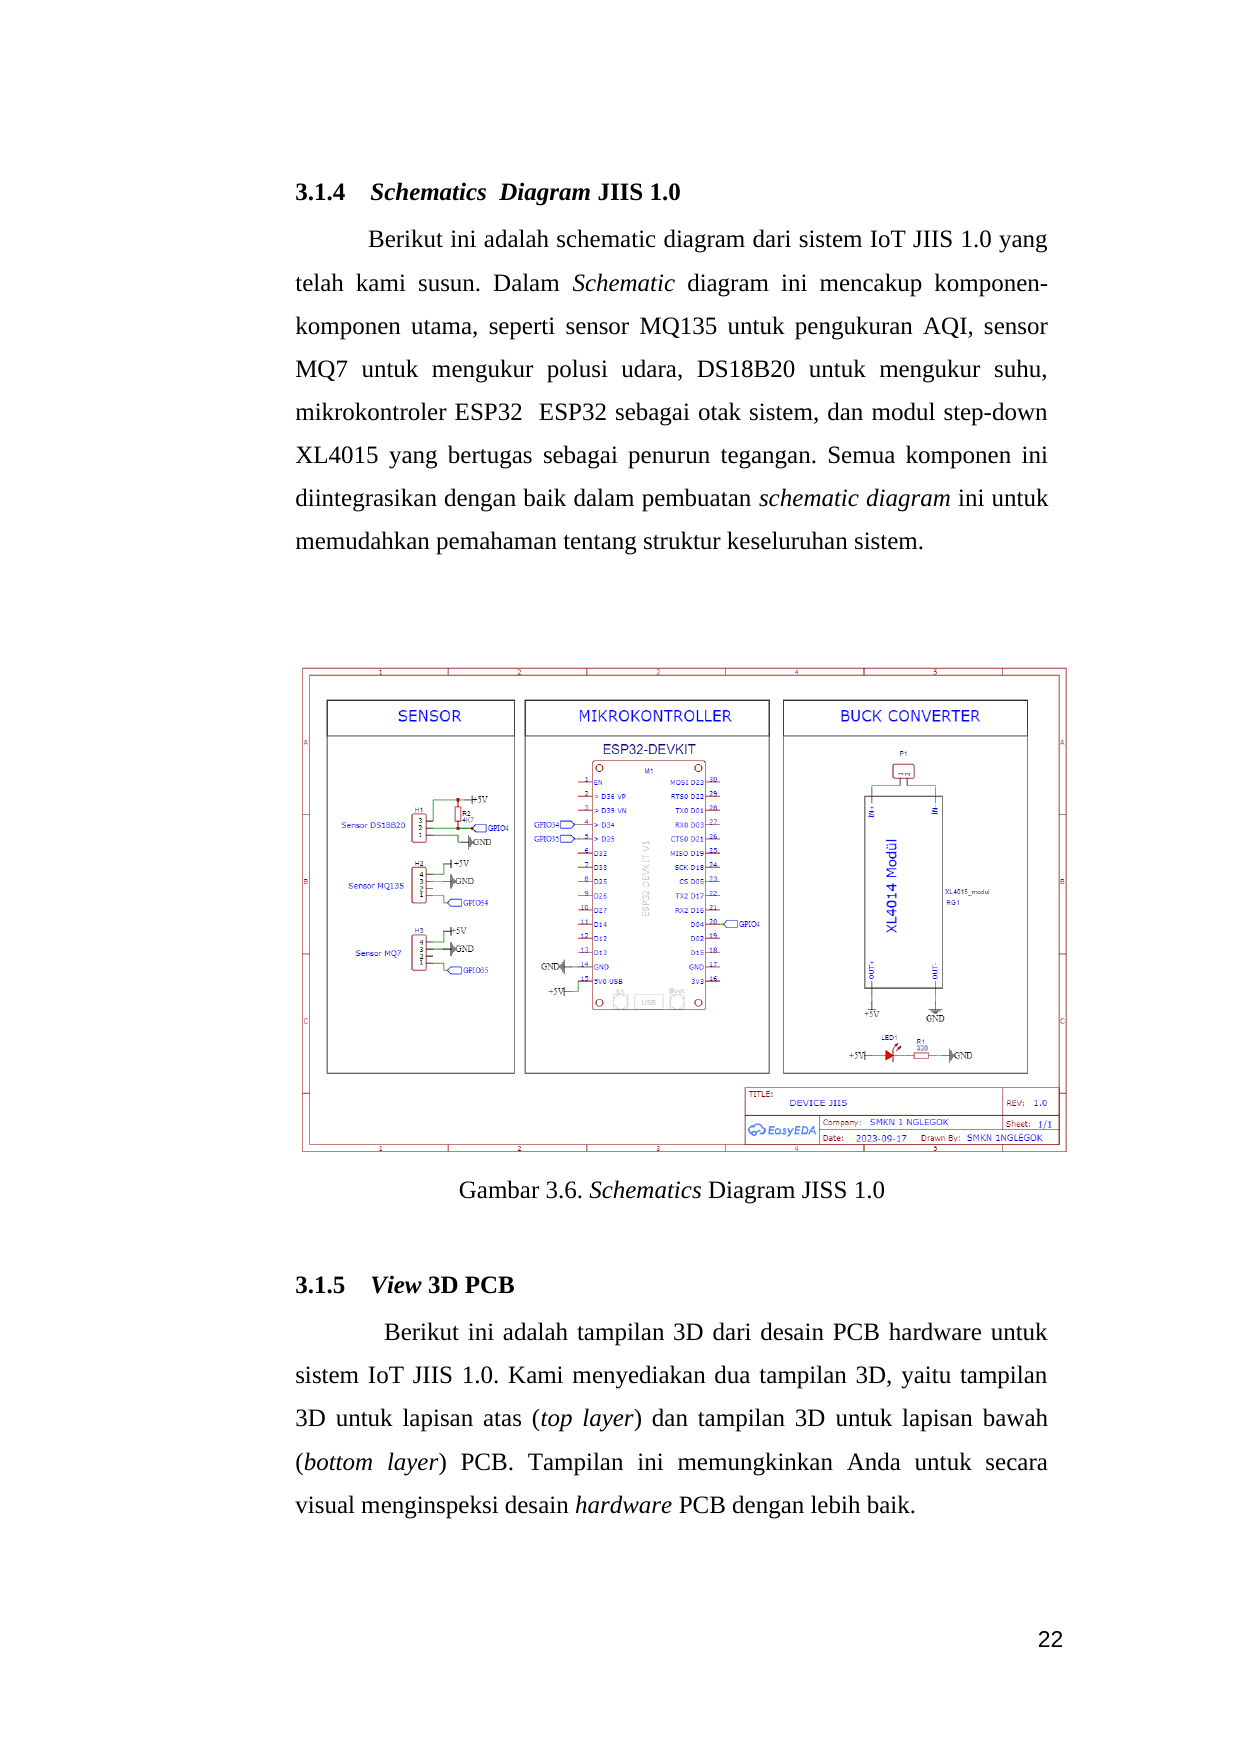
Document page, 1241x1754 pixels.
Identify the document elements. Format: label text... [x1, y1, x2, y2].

text Berikut ini adalah tampilan 3D dari desain PCB hardware untuk sistem IoT JIIS 1.0. Kami menyediakan dua tampilan 3D, yaitu tampilan 3D untuk lapisan atas (top layer) dan tampilan 3D untuk lapisan bawah (bottom layer) PCB. Tampilan ini memungkinkan Anda untuk secara visual menginspeksi desain hardware PCB dengan lebih baik. [295, 1317, 1048, 1518]
text 3.1.5 View 3D PCB [295, 1270, 1048, 1299]
picture [295, 660, 1073, 1159]
text Gambar 3.6. Schematics Diagram JISS 1.0 [295, 1175, 1048, 1204]
text Berikut ini adalah schematic diagram dari sistem IoT JIIS 1.0 yang telah kami susun. Dalam Schematic diagram ini mencakup komponen-komponen utama, seperti sensor MQ135 untuk pengukuran AQI, sensor MQ7 untuk mengukur polusi udara, DS18B20 untuk mengukur suhu, mikrokontroler ESP32 ESP32 sebagai otak sistem, dan modul step-down XL4015 yang bertugas sebagai penurun tegangan. Semua komponen ini diintegrasikan dengan baik dalam pembuatan schematic diagram ini untuk memudahkan pemahaman tentang struktur keseluruhan sistem. [295, 224, 1048, 555]
text 3.1.4 Schematics Diagram JIIS 1.0 [295, 177, 1048, 206]
